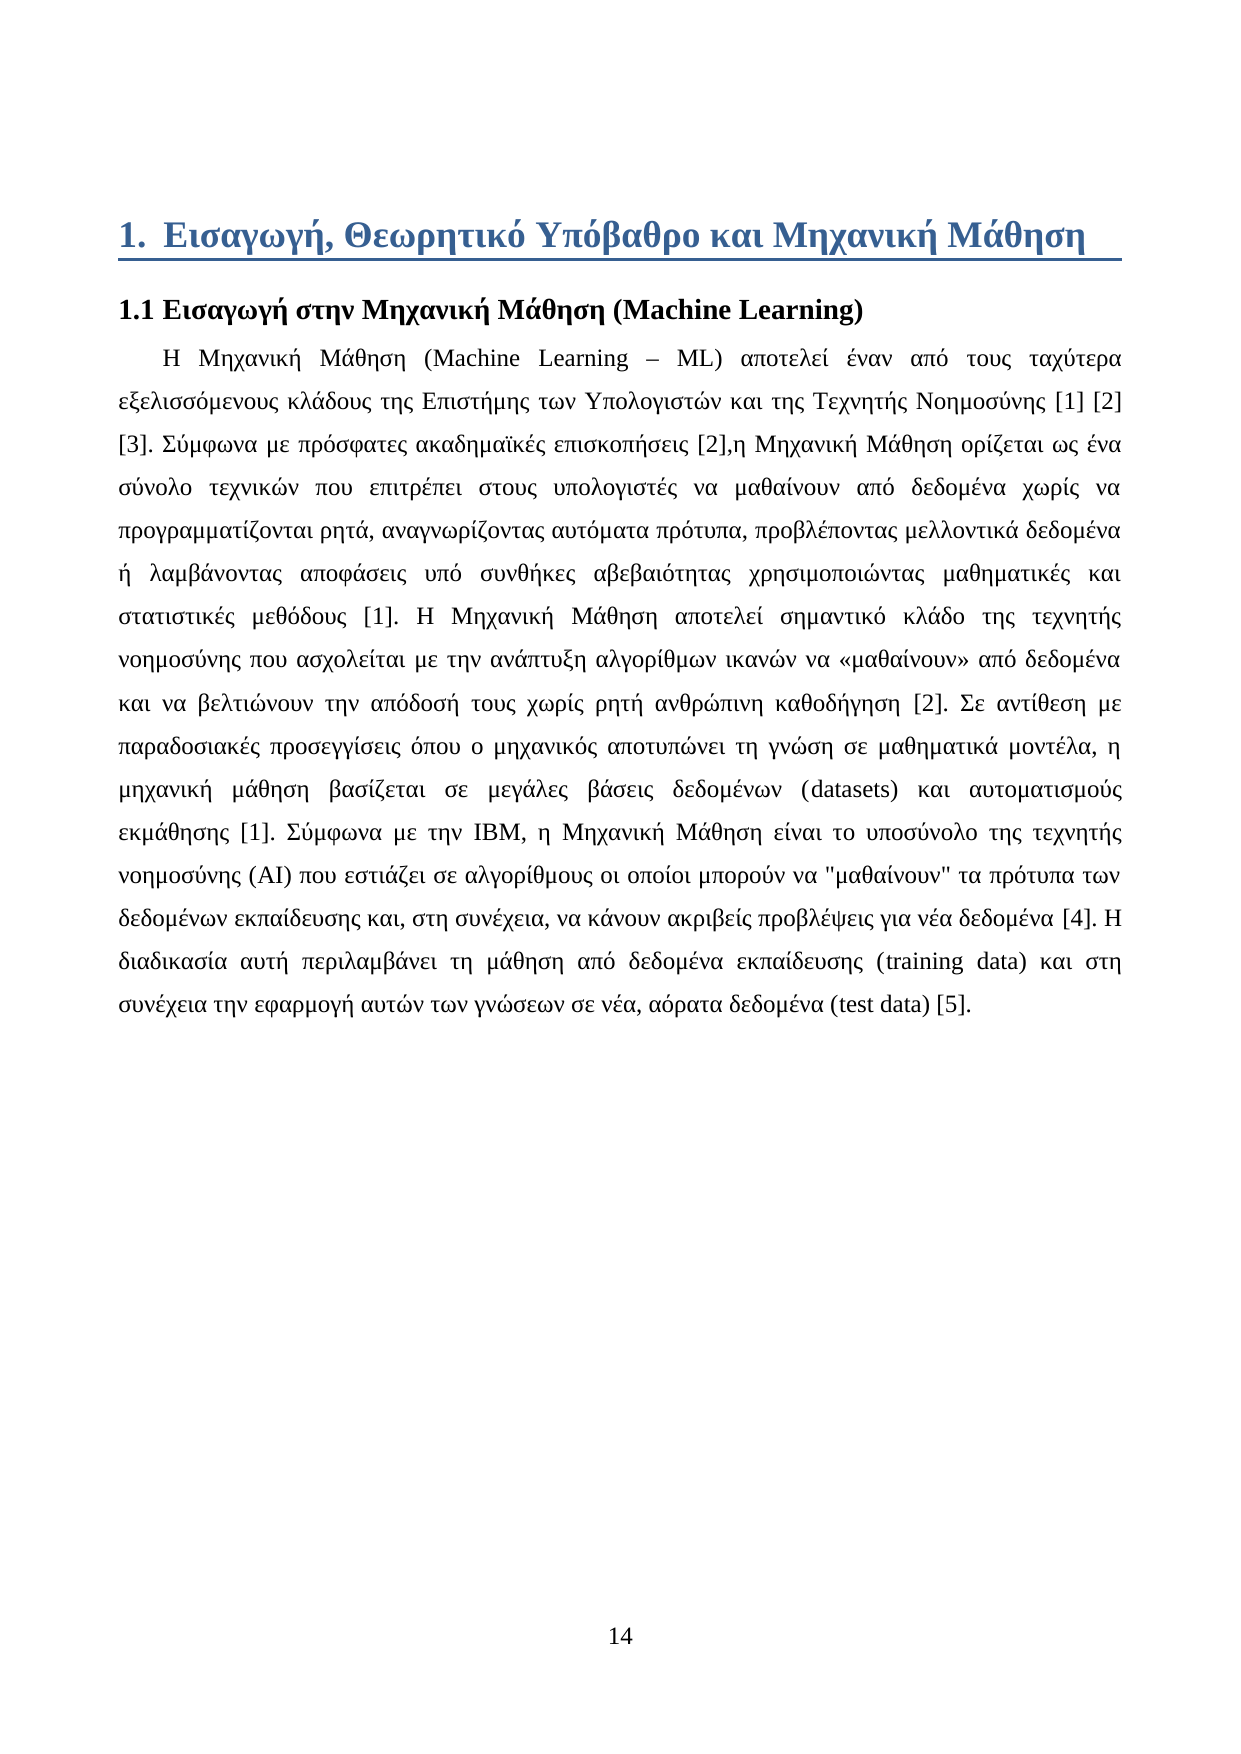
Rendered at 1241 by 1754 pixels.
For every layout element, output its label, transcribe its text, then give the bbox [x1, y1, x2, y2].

subtitle Εισαγωγή, Θεωρητικό Υπόβαθρο και Μηχανική Μάθηση [118, 212, 1122, 258]
text Η Μηχανική Μάθηση (Machine Learning – ML) αποτελεί έναν από τους ταχύτερα εξελισσόμενους κλάδους της Επιστήμης των Υπολογιστών και της Τεχνητής Νοημοσύνης. Σύμφωνα με πρόσφατες ακαδημαϊκές επισκοπήσεις,η Μηχανική Μάθηση ορίζεται ως ένα σύνολο τεχνικών που επιτρέπει στους υπολογιστές να μαθαίνουν από δεδομένα χωρίς να προγραμματίζονται ρητά, αναγνωρίζοντας αυτόματα πρότυπα, προβλέποντας μελλοντικά δεδομένα ή λαμβάνοντας αποφάσεις υπό συνθήκες αβεβαιότητας χρησιμοποιώντας μαθηματικές και στατιστικές μεθόδους. Η Μηχανική Μάθηση αποτελεί σημαντικό κλάδο της τεχνητής νοημοσύνης που ασχολείται με την ανάπτυξη αλγορίθμων ικανών να «μαθαίνουν» από δεδομένα και να βελτιώνουν την απόδοσή τους χωρίς ρητή ανθρώπινη καθοδήγηση. Σε αντίθεση με παραδοσιακές προσεγγίσεις όπου ο μηχανικός αποτυπώνει τη γνώση σε μαθηματικά μοντέλα, η μηχανική μάθηση βασίζεται σε μεγάλες βάσεις δεδομένων (datasets) και αυτοματισμούς εκμάθησης. Σύμφωνα με την IBM, η Μηχανική Μάθηση είναι το υποσύνολο της τεχνητής νοημοσύνης (AI) που εστιάζει σε αλγορίθμους οι οποίοι μπορούν να "μαθαίνουν" τα πρότυπα των δεδομένων εκπαίδευσης και, στη συνέχεια, να κάνουν ακριβείς προβλέψεις για νέα δεδομένα. Η διαδικασία αυτή περιλαμβάνει τη μάθηση από δεδομένα εκπαίδευσης (training data) και στη συνέχεια την εφαρμογή αυτών των γνώσεων σε νέα, αόρατα δεδομένα (test data). [118, 343, 1122, 1018]
subtitle Εισαγωγή στην Μηχανική Μάθηση (Machine Learning) [118, 292, 1122, 326]
